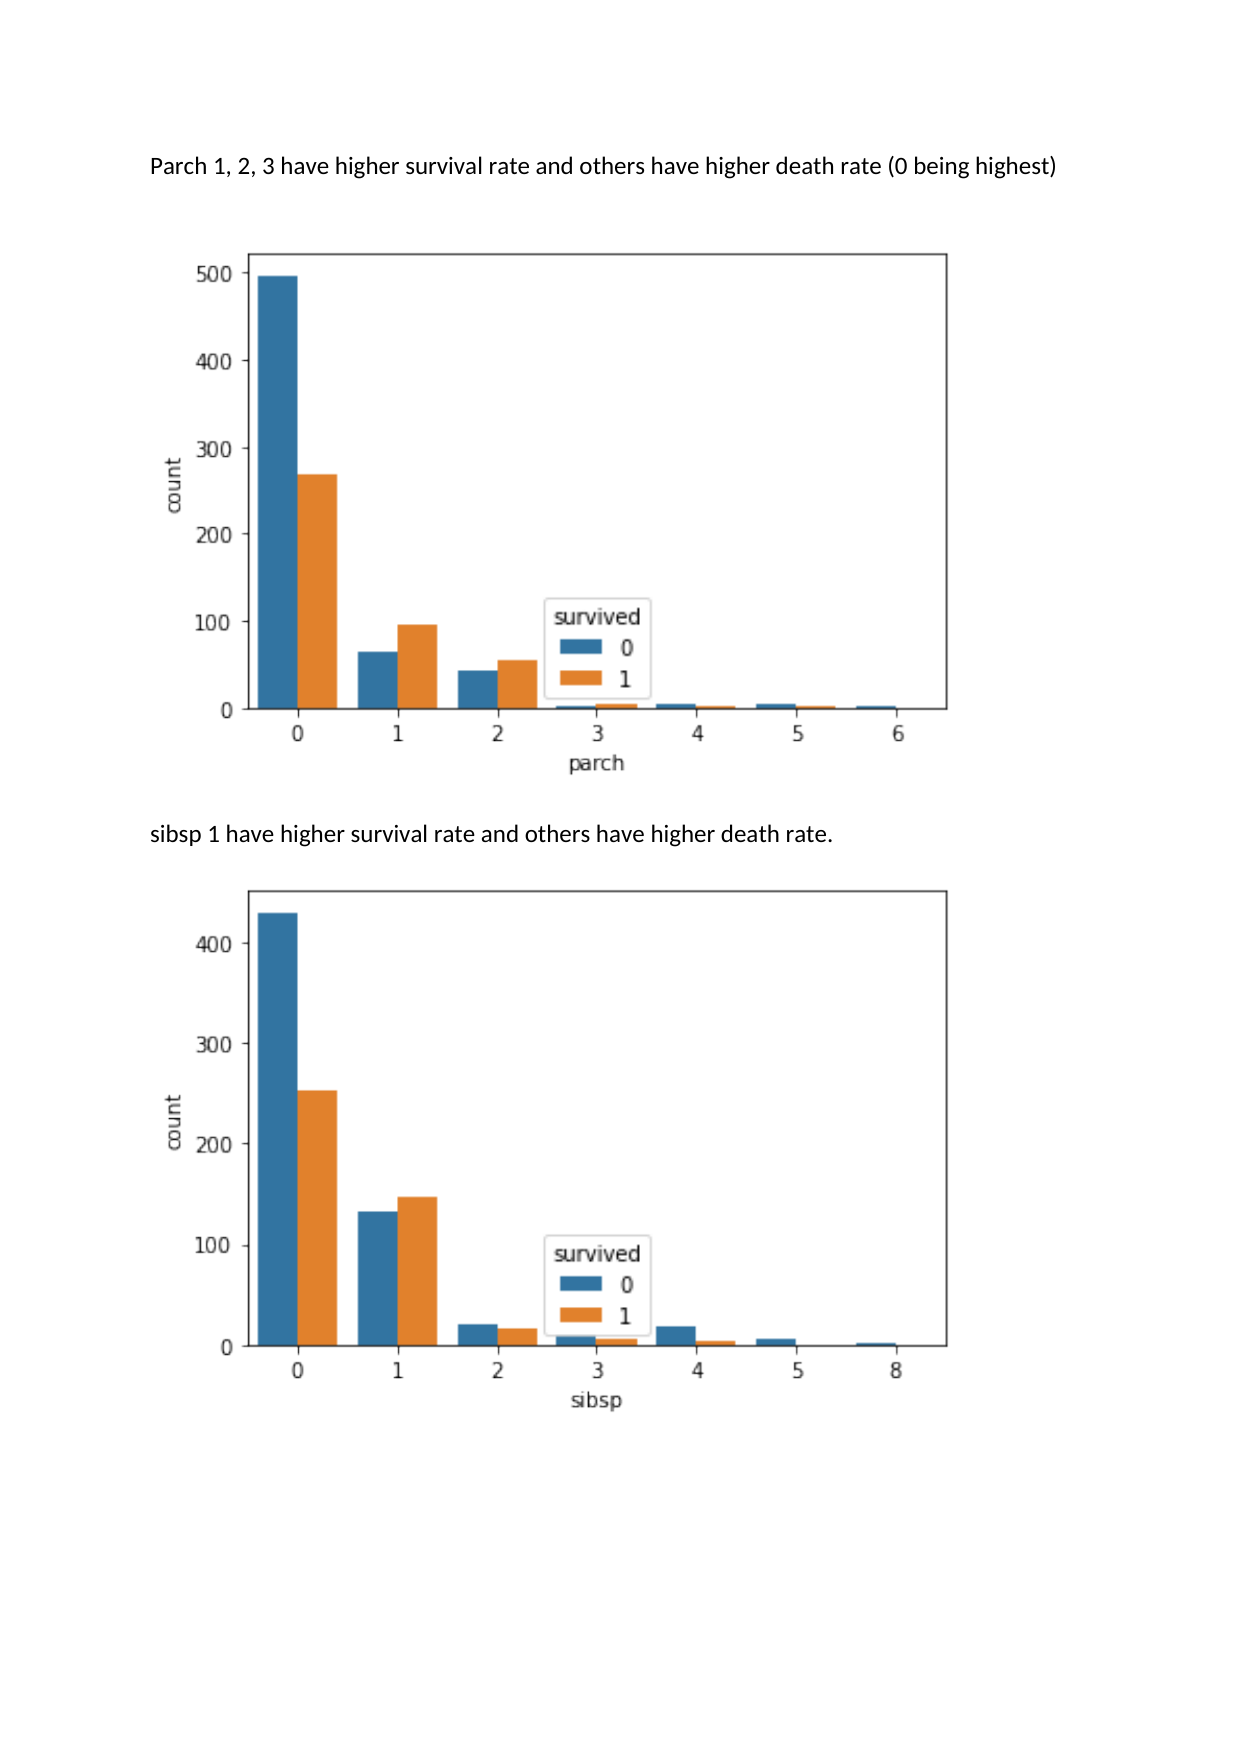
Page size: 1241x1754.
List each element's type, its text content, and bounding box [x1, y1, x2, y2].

text Parch 1, 2, 3 have higher survival rate and others have higher death rate (0 being highest) [150, 150, 1090, 181]
picture [150, 241, 961, 788]
text sibsp 1 have higher survival rate and others have higher death rate. [150, 818, 1090, 848]
picture [150, 878, 961, 1425]
